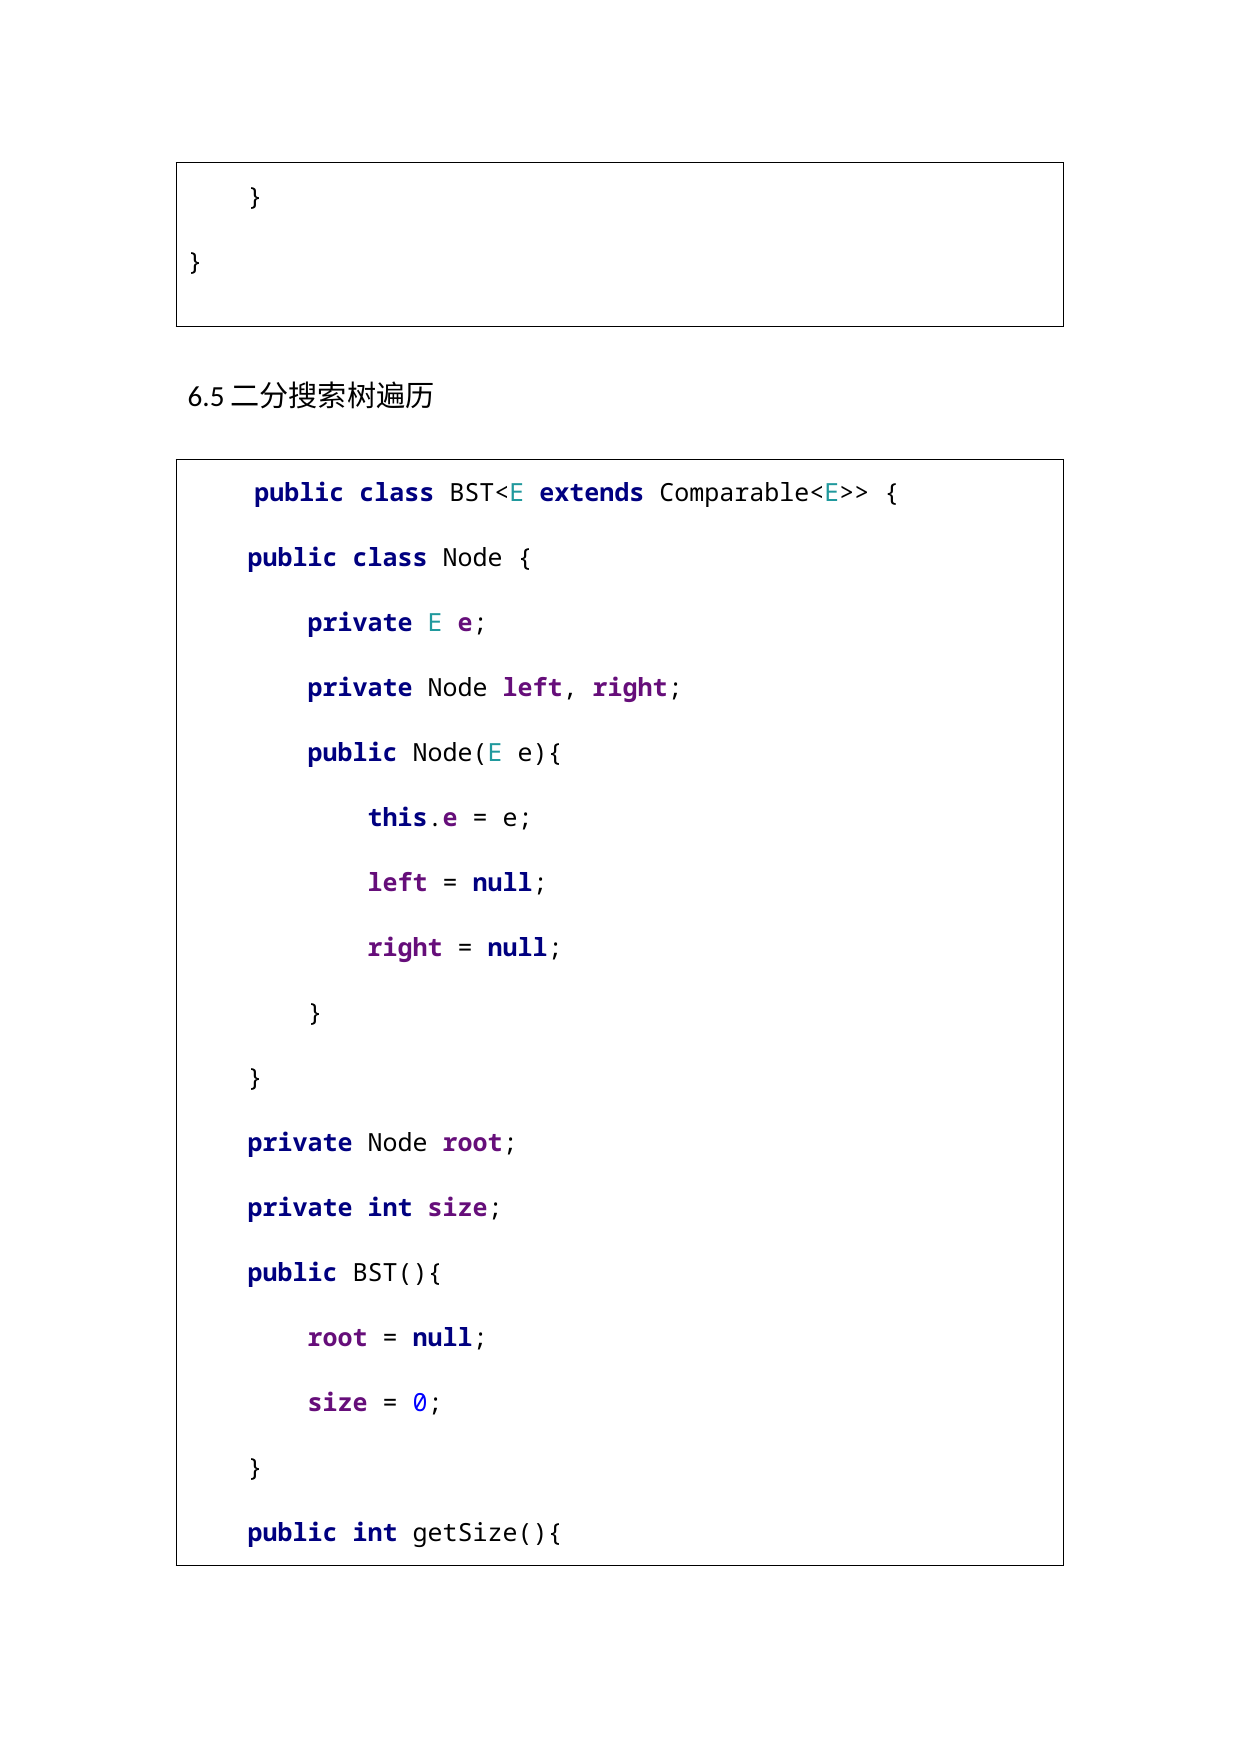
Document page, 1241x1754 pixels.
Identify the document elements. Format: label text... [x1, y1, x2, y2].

subtitle 6.5二分搜索树遍历 [187, 361, 1053, 426]
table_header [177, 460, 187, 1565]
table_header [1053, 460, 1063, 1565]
